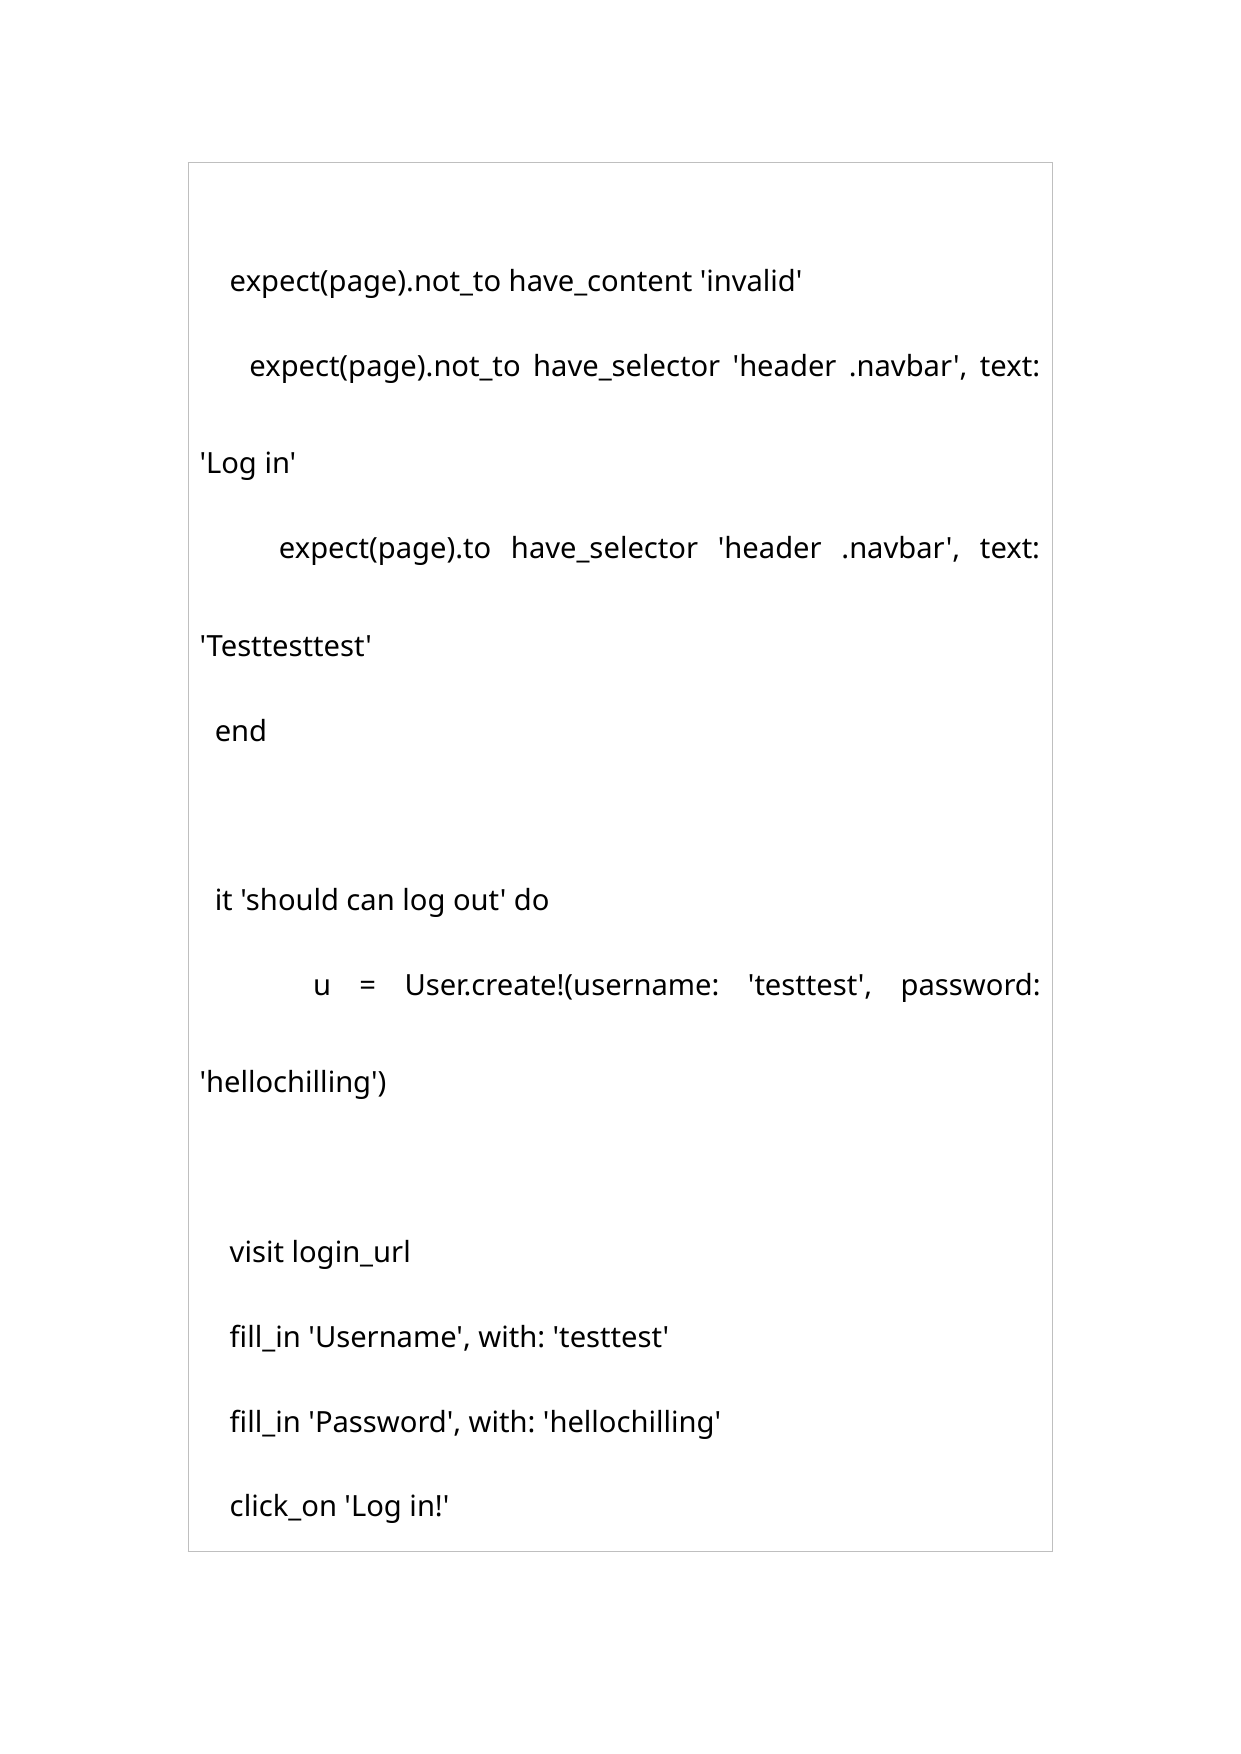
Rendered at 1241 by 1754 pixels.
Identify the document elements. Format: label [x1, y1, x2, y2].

table_header [189, 163, 1052, 1551]
